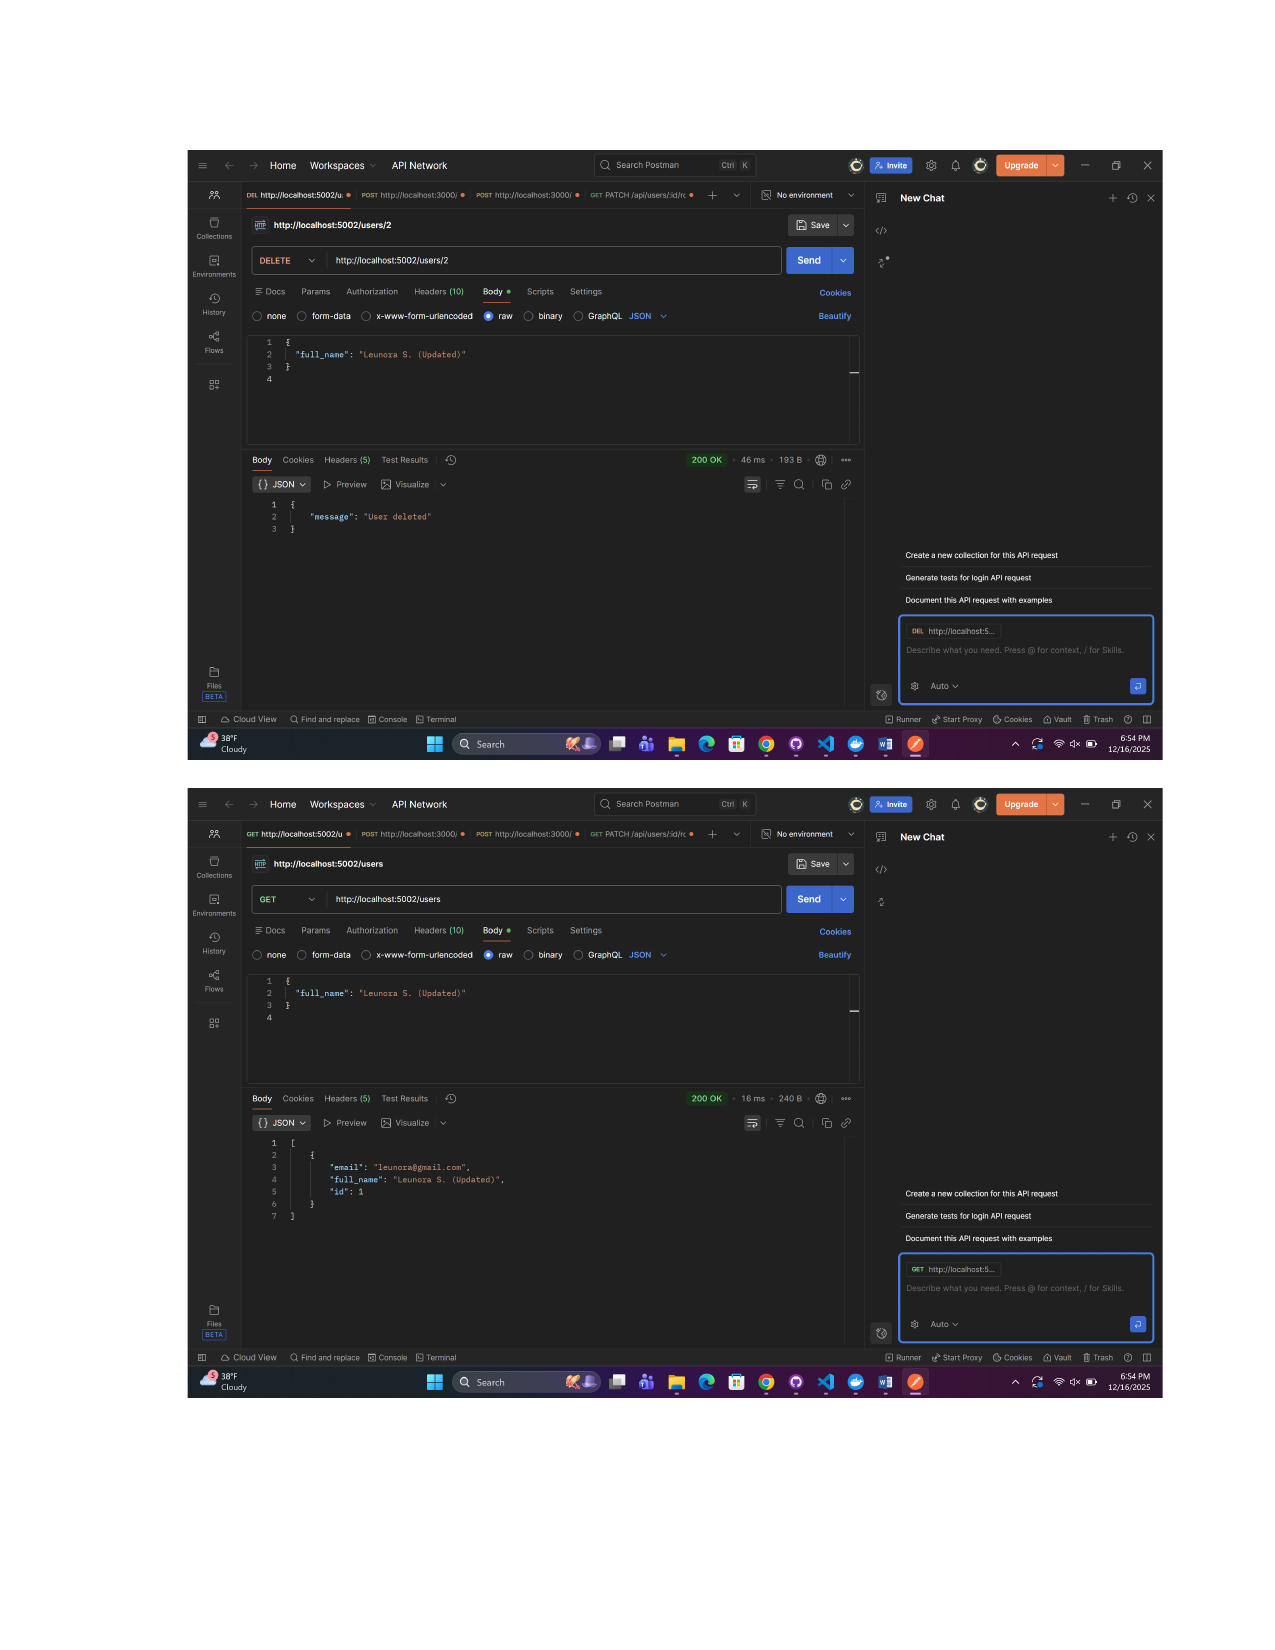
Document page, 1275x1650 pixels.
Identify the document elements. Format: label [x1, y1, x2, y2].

picture [187, 788, 1163, 1398]
picture [187, 150, 1163, 760]
